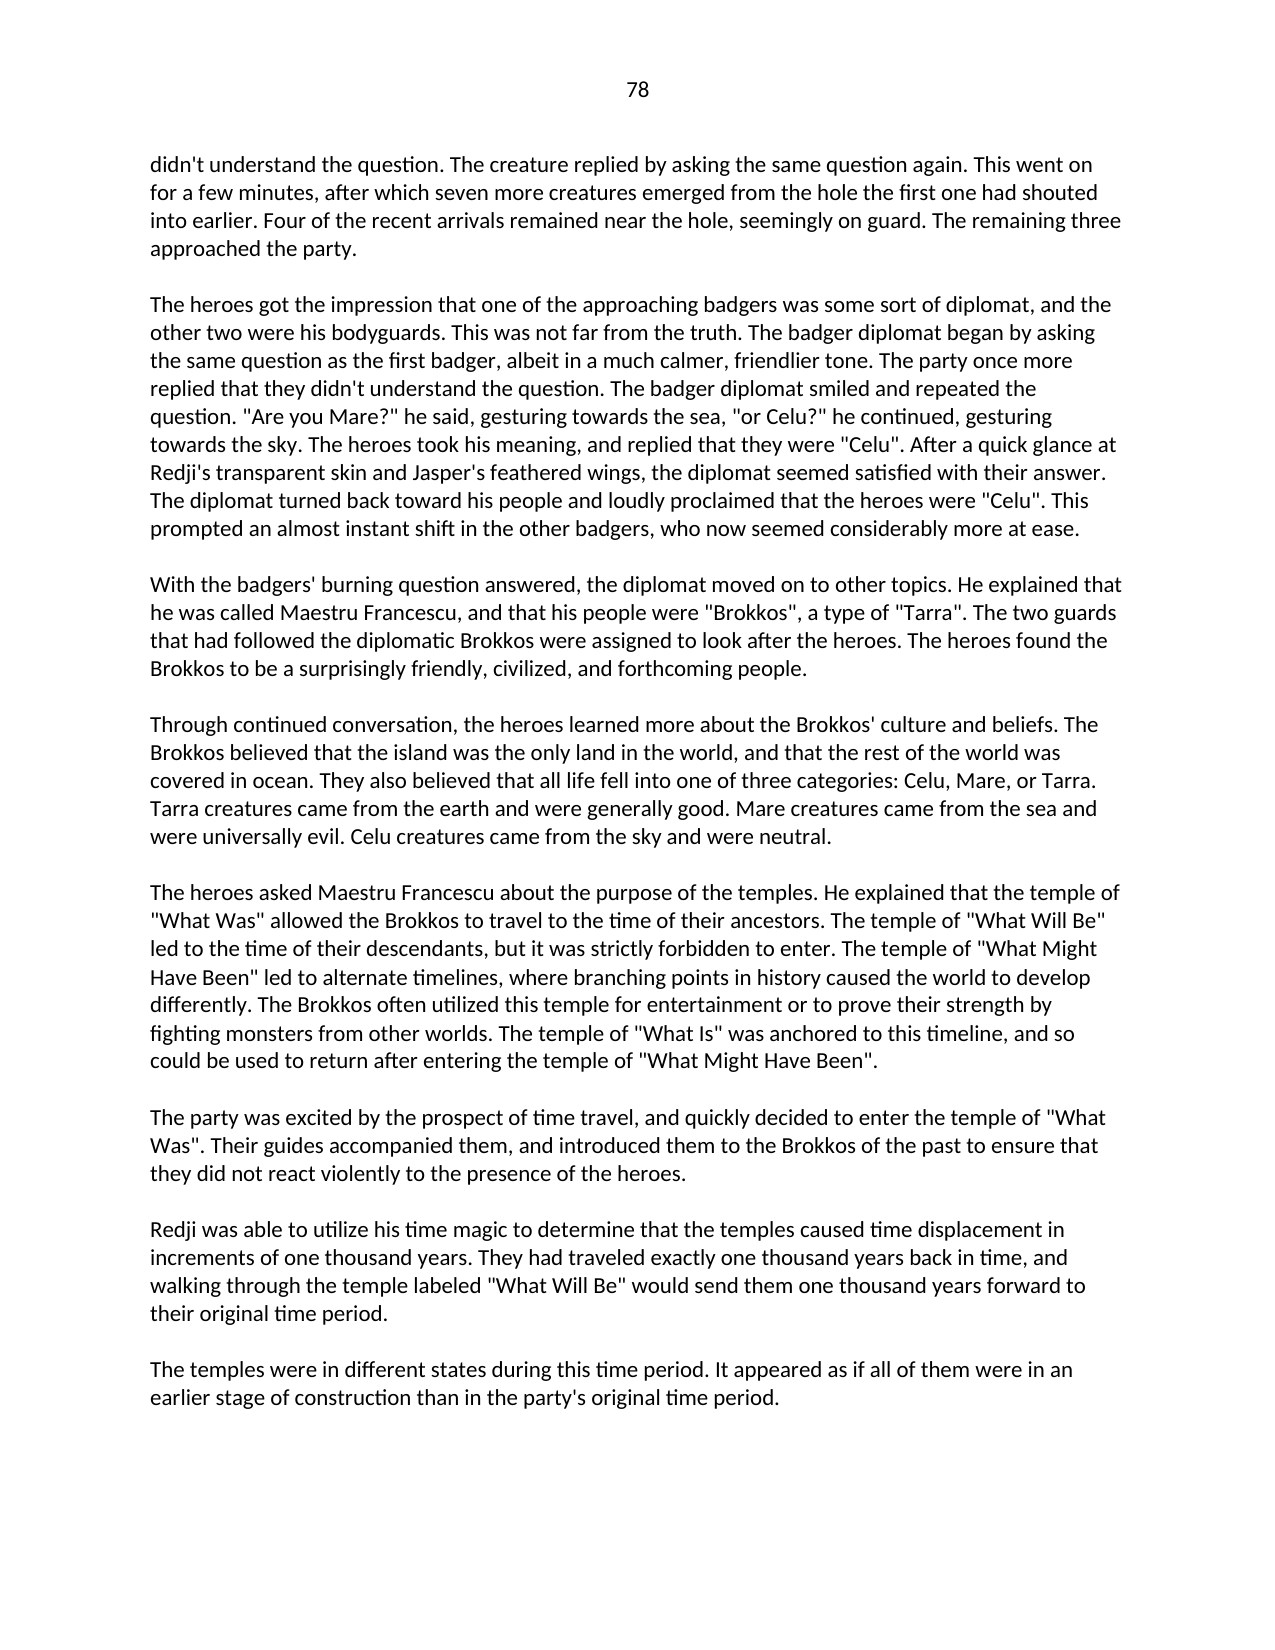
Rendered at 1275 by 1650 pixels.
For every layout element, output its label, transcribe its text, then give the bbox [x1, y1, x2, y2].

text Through continued conversation, the heroes learned more about the Brokkos' culture and beliefs. The Brokkos believed that the island was the only land in the world, and that the rest of the world was covered in ocean. They also believed that all life fell into one of three categories: Celu, Mare, or Tarra. Tarra creatures came from the earth and were generally good. Mare creatures came from the sea and were universally evil. Celu creatures came from the sky and were neutral. [150, 710, 1125, 851]
text With the badgers' burning question answered, the diplomat moved on to other topics. He explained that he was called Maestru Francescu, and that his people were "Brokkos", a type of "Tarra". The two guards that had followed the diplomatic Brokkos were assigned to look after the heroes. The heroes found the Brokkos to be a surprisingly friendly, civilized, and forthcoming people. [150, 570, 1125, 682]
text Redji was able to utilize his time magic to determine that the temples caused time displacement in increments of one thousand years. They had traveled exactly one thousand years back in time, and walking through the temple labeled "What Will Be" would send them one thousand years forward to their original time period. [150, 1215, 1125, 1327]
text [150, 150, 1125, 262]
text The heroes asked Maestru Francescu about the purpose of the temples. He explained that the temple of "What Was" allowed the Brokkos to travel to the time of their ancestors. The temple of "What Will Be" led to the time of their descendants, but it was strictly forbidden to enter. The temple of "What Might Have Been" led to alternate timelines, where branching points in history caused the world to develop differently. The Brokkos often utilized this temple for entertainment or to prove their strength by fighting monsters from other worlds. The temple of "What Is" was anchored to this timeline, and so could be used to return after entering the temple of "What Might Have Been". [150, 878, 1125, 1075]
text The heroes got the impression that one of the approaching badgers was some sort of diplomat, and the other two were his bodyguards. This was not far from the truth. The badger diplomat began by asking the same question as the first badger, albeit in a much calmer, friendlier tone. The party once more replied that they didn't understand the question. The badger diplomat smiled and repeated the question. "Are you Mare?" he said, gesturing towards the sea, "or Celu?" he continued, gesturing towards the sky. The heroes took his meaning, and replied that they were "Celu". After a quick glance at Redji's transparent skin and Jasper's feathered wings, the diplomat seemed satisfied with their answer. The diplomat turned back toward his people and loudly proclaimed that the heroes were "Celu". This prompted an almost instant shift in the other badgers, who now seemed considerably more at ease. [150, 290, 1125, 542]
text The temples were in different states during this time period. It appeared as if all of them were in an earlier stage of construction than in the party's original time period. [150, 1355, 1125, 1411]
text The party was excited by the prospect of time travel, and quickly decided to enter the temple of "What Was". Their guides accompanied them, and introduced them to the Brokkos of the past to ensure that they did not react violently to the presence of the heroes. [150, 1103, 1125, 1187]
